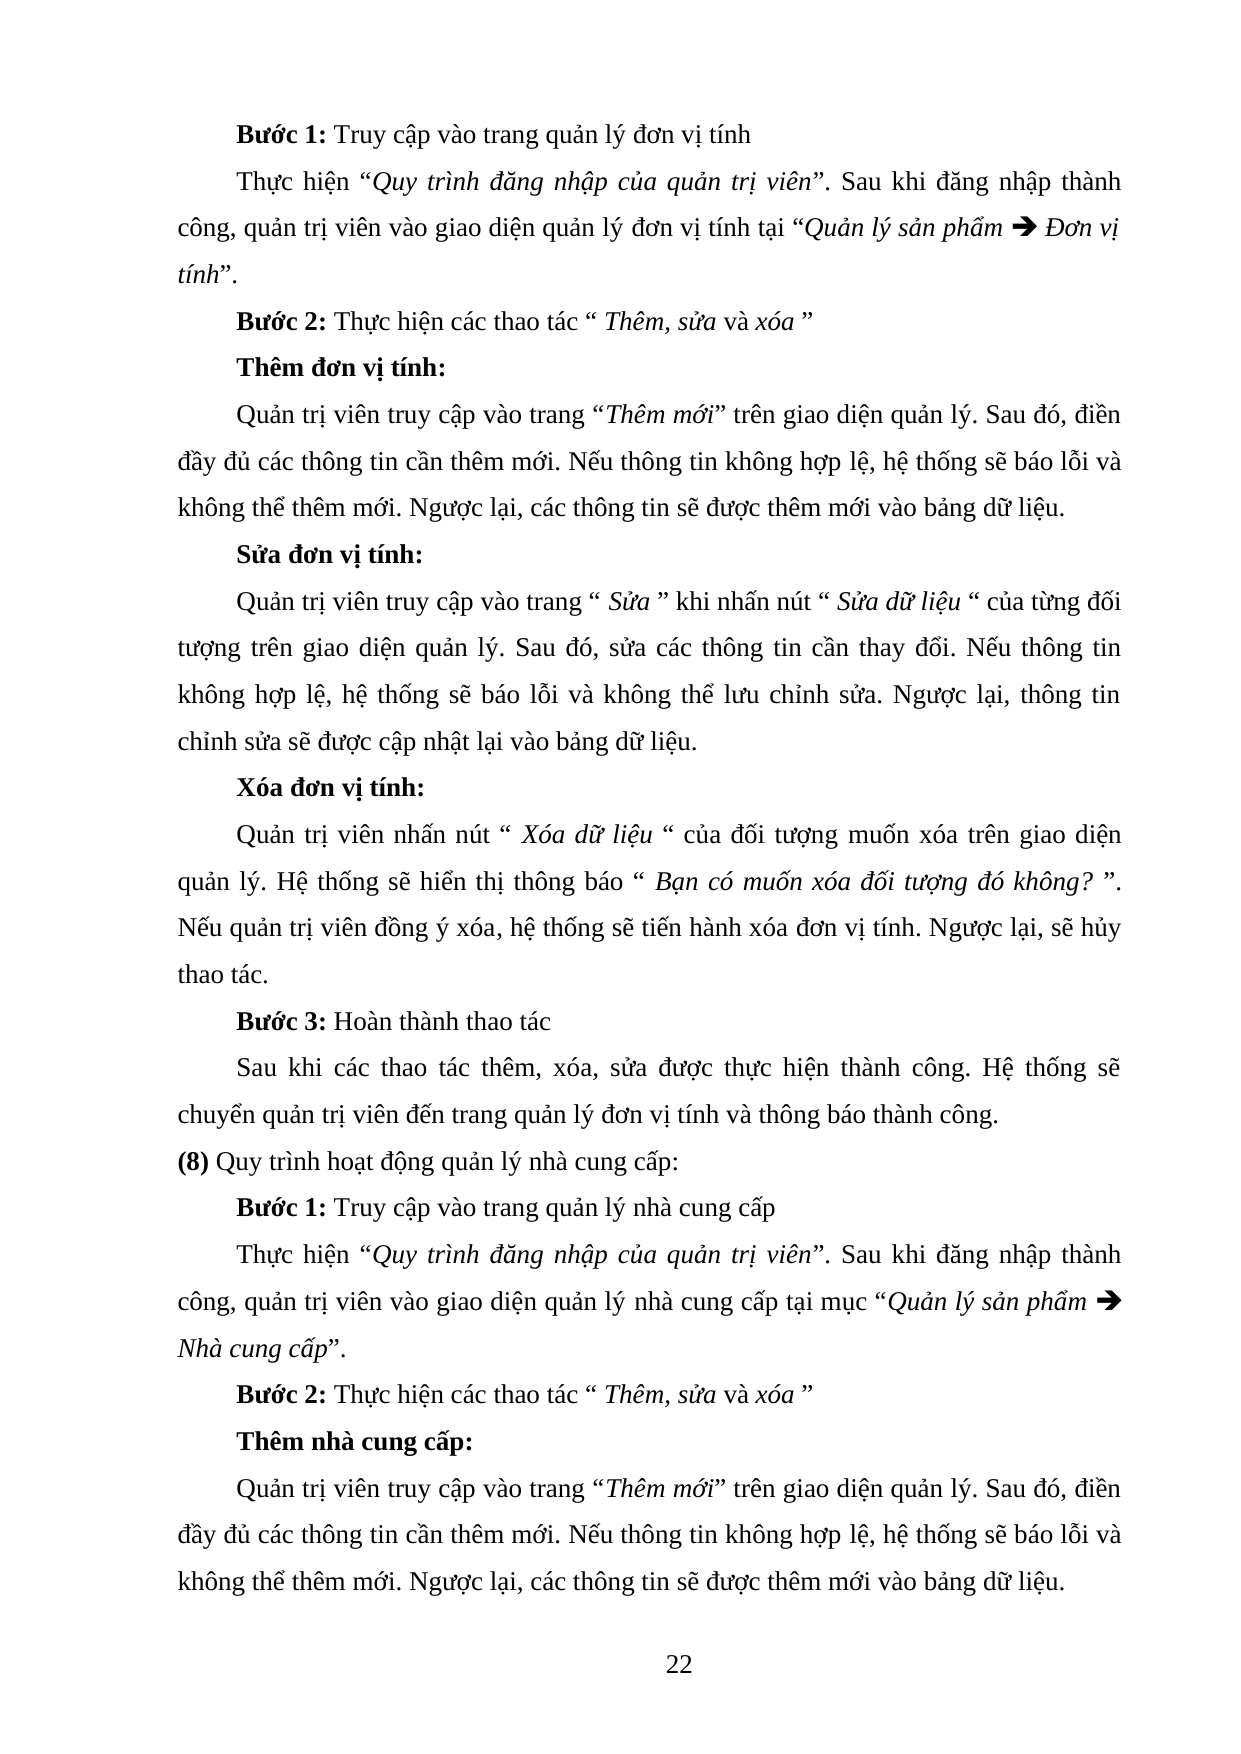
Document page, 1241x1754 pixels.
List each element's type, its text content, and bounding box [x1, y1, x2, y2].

text Quản trị viên truy cập vào trang “Thêm mới” trên giao diện quản lý. Sau đó, điền đầy đủ các thông tin cần thêm mới. Nếu thông tin không hợp lệ, hệ thống sẽ báo lỗi và không thể thêm mới. Ngược lại, các thông tin sẽ được thêm mới vào bảng dữ liệu. [177, 1472, 1122, 1596]
text Thêm nhà cung cấp: [177, 1425, 1122, 1456]
text Thực hiện “Quy trình đăng nhập của quản trị viên”. Sau khi đăng nhập thành công, quản trị viên vào giao diện quản lý nhà cung cấp tại mục “Quản lý sản phẩm Nhà cung cấp”. [177, 1238, 1122, 1363]
text Thực hiện “Quy trình đăng nhập của quản trị viên”. Sau khi đăng nhập thành công, quản trị viên vào giao diện quản lý đơn vị tính tại “Quản lý sản phẩm Đơn vị tính”. [177, 165, 1122, 289]
text Bước 1: Truy cập vào trang quản lý nhà cung cấp [177, 1192, 1122, 1223]
text Bước 3: Hoàn thành thao tác [177, 1005, 1122, 1036]
text (8) Quy trình hoạt động quản lý nhà cung cấp: [177, 1145, 1122, 1176]
text Xóa đơn vị tính: [177, 772, 1122, 803]
text Thêm đơn vị tính: [177, 352, 1122, 383]
text Quản trị viên truy cập vào trang “ Sửa ” khi nhấn nút “ Sửa dữ liệu “ của từng đối tượng trên giao diện quản lý. Sau đó, sửa các thông tin cần thay đổi. Nếu thông tin không hợp lệ, hệ thống sẽ báo lỗi và không thể lưu chỉnh sửa. Ngược lại, thông tin chỉnh sửa sẽ được cập nhật lại vào bảng dữ liệu. [177, 585, 1122, 756]
text Sau khi các thao tác thêm, xóa, sửa được thực hiện thành công. Hệ thống sẽ chuyển quản trị viên đến trang quản lý đơn vị tính và thông báo thành công. [177, 1052, 1122, 1129]
text Quản trị viên truy cập vào trang “Thêm mới” trên giao diện quản lý. Sau đó, điền đầy đủ các thông tin cần thêm mới. Nếu thông tin không hợp lệ, hệ thống sẽ báo lỗi và không thể thêm mới. Ngược lại, các thông tin sẽ được thêm mới vào bảng dữ liệu. [177, 398, 1122, 523]
text Quản trị viên nhấn nút “ Xóa dữ liệu “ của đối tượng muốn xóa trên giao diện quản lý. Hệ thống sẽ hiển thị thông báo “ Bạn có muốn xóa đối tượng đó không? ”. Nếu quản trị viên đồng ý xóa, hệ thống sẽ tiến hành xóa đơn vị tính. Ngược lại, sẽ hủy thao tác. [177, 818, 1122, 989]
text Bước 1: Truy cập vào trang quản lý đơn vị tính [177, 118, 1122, 149]
text Sửa đơn vị tính: [177, 538, 1122, 569]
text Bước 2: Thực hiện các thao tác “ Thêm, sửa và xóa ” [177, 305, 1122, 336]
text Bước 2: Thực hiện các thao tác “ Thêm, sửa và xóa ” [177, 1378, 1122, 1409]
